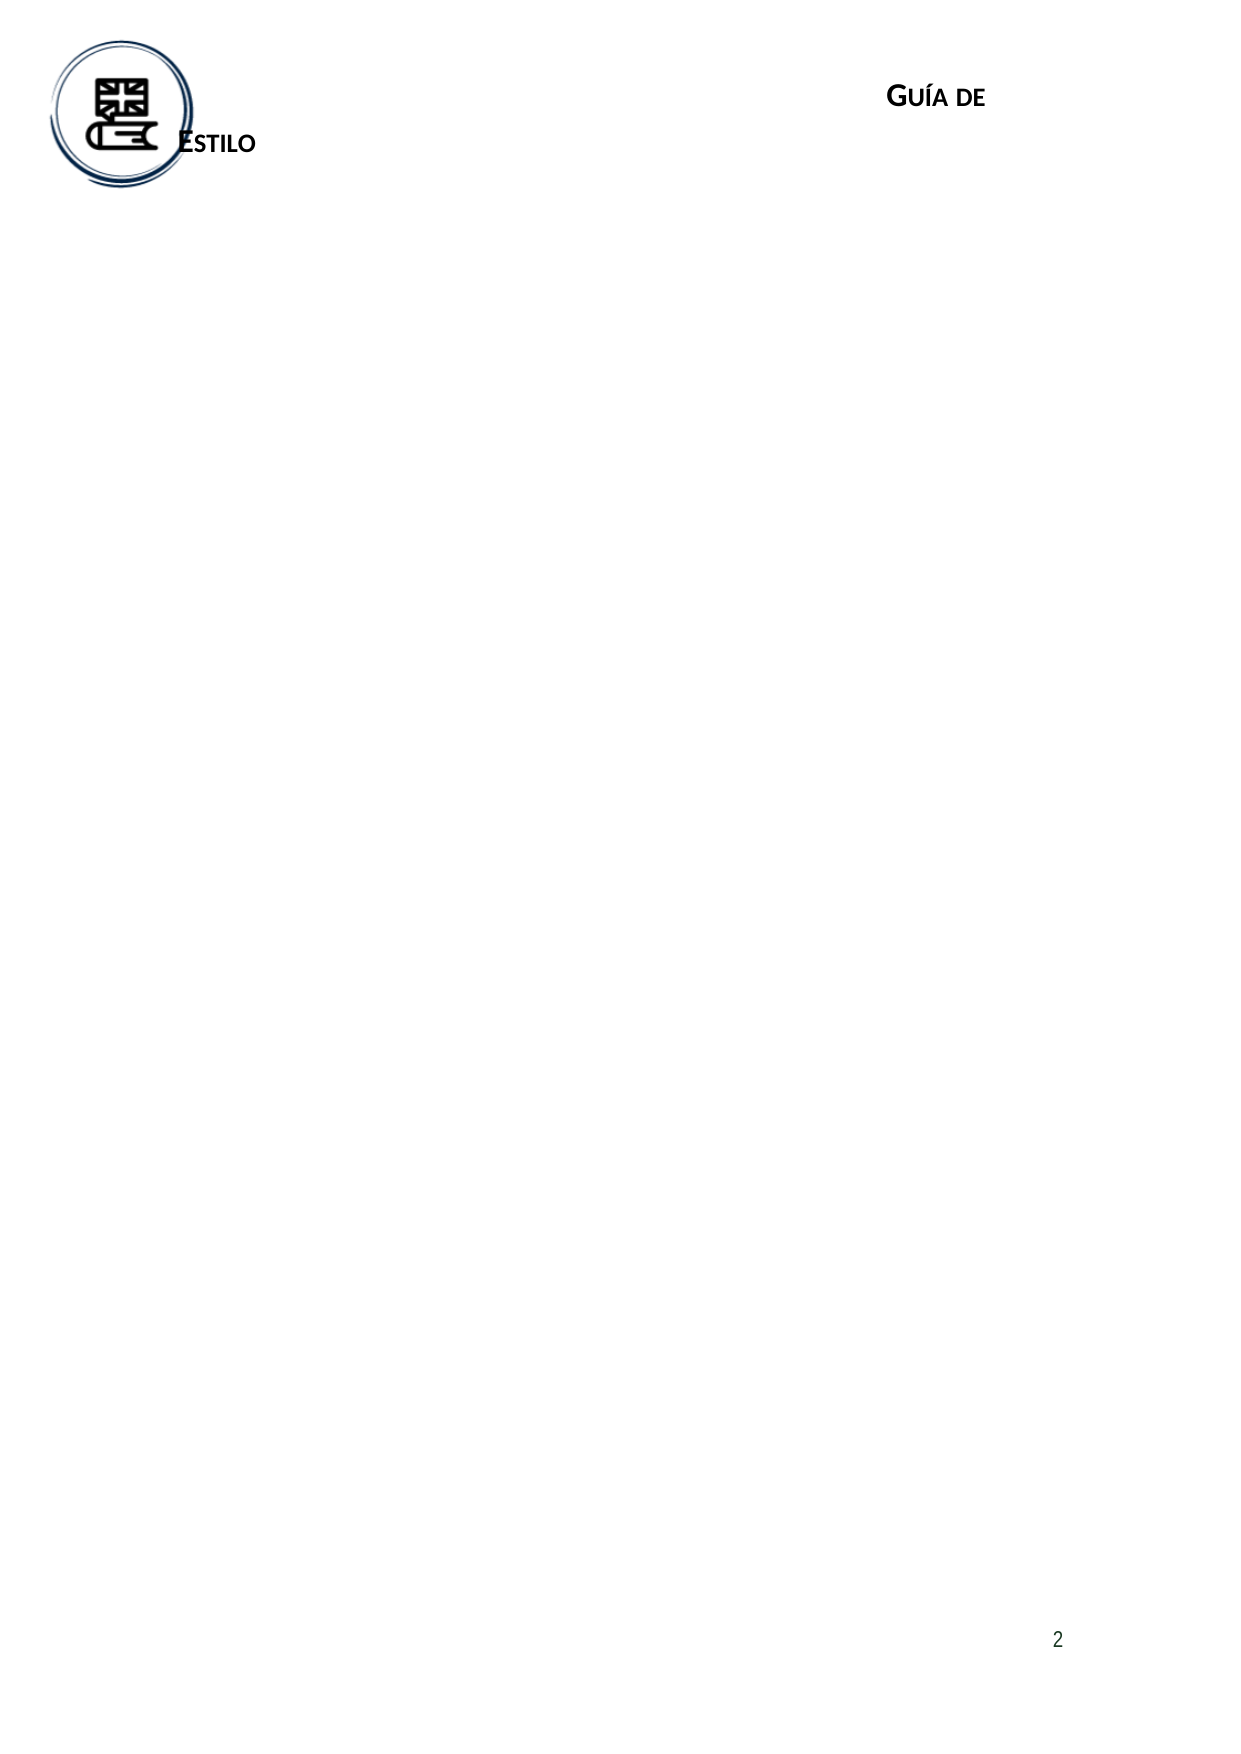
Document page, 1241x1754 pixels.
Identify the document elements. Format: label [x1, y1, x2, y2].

picture [40, 31, 202, 193]
